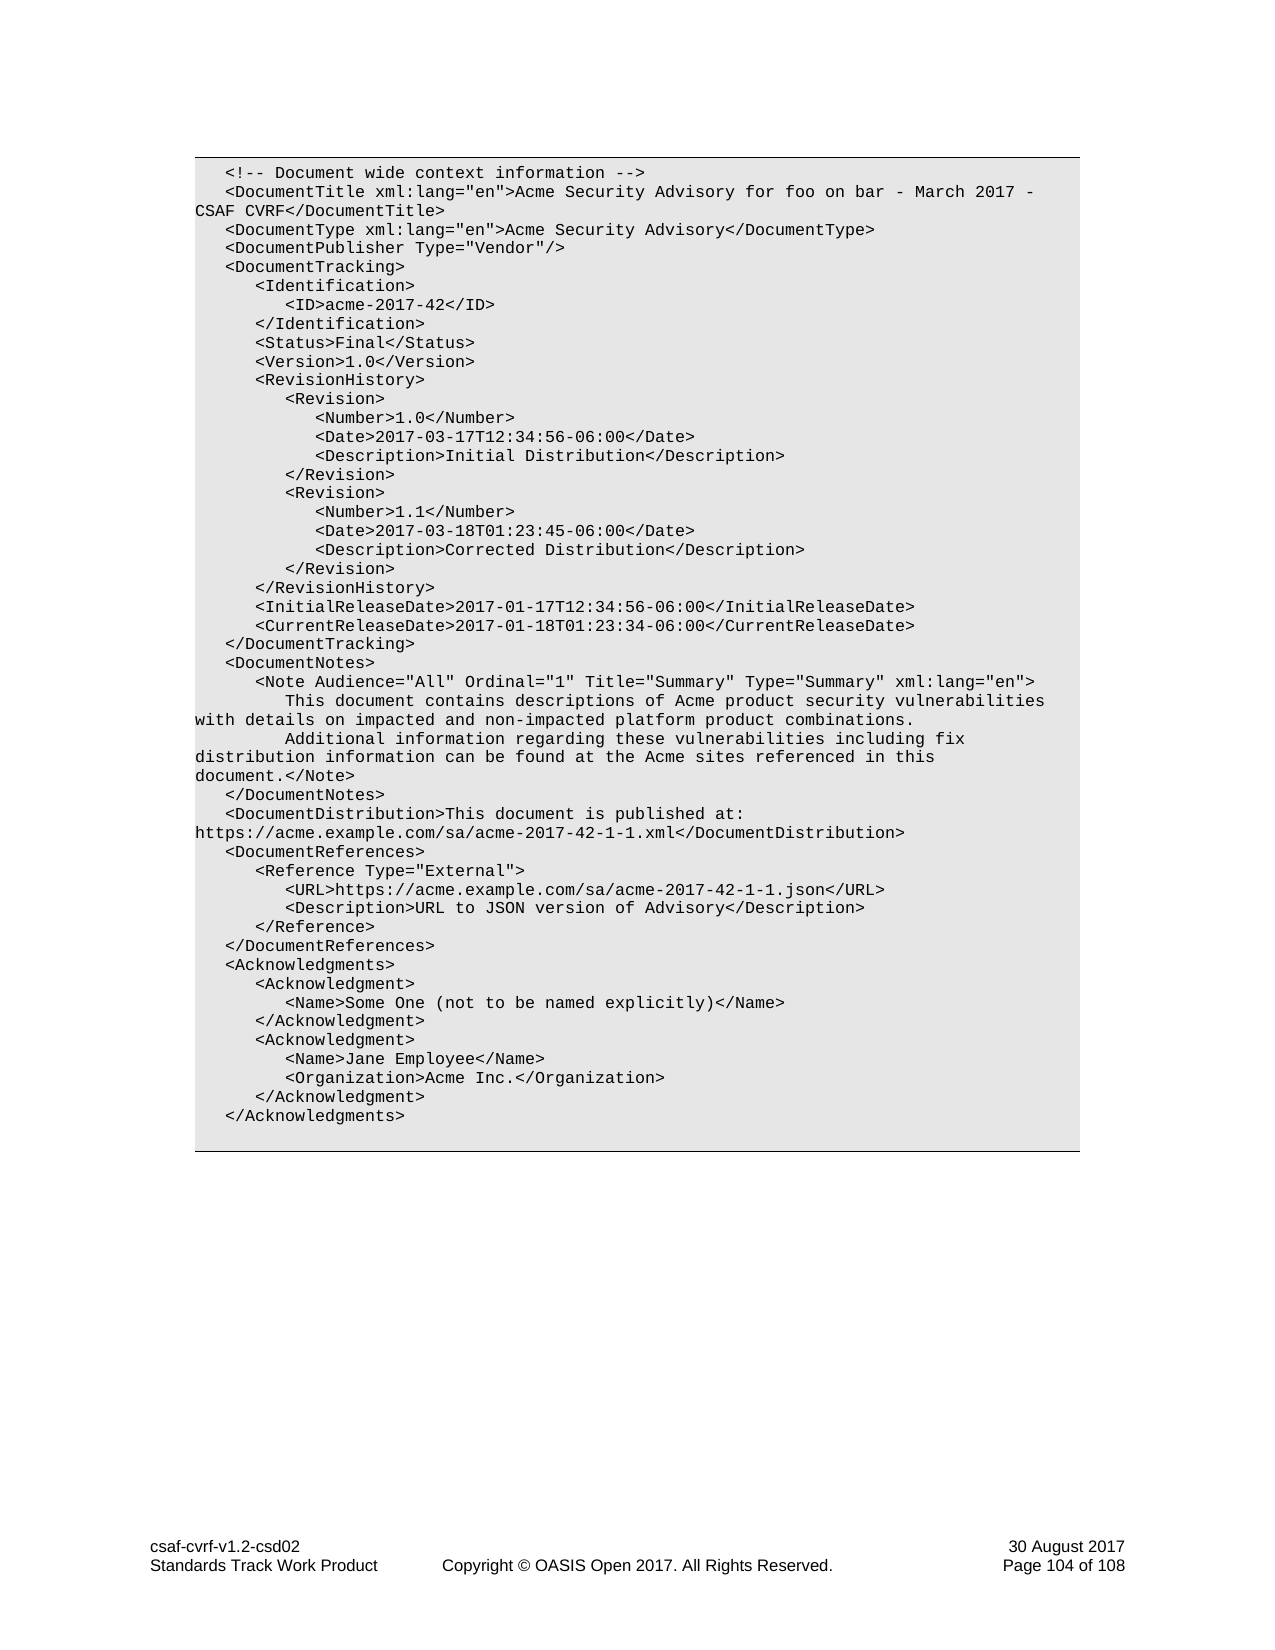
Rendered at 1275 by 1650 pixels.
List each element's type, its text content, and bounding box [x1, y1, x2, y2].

text <!-- Document wide context information --> <DocumentTitle xml:lang="en">Acme Security Advisory for foo on bar - March 2017 - CSAF CVRF</DocumentTitle> <DocumentType xml:lang="en">Acme Security Advisory</DocumentType> <DocumentPublisher Type="Vendor"/> <DocumentTracking> <Identification> <ID>acme-2017-42</ID> </Identification> <Status>Final</Status> <Version>1.0</Version> <RevisionHistory> <Revision> <Number>1.0</Number> <Date>2017-03-17T12:34:56-06:00</Date> <Description>Initial Distribution</Description> </Revision> <Revision> <Number>1.1</Number> <Date>2017-03-18T01:23:45-06:00</Date> <Description>Corrected Distribution</Description> </Revision> </RevisionHistory> <InitialReleaseDate>2017-01-17T12:34:56-06:00</InitialReleaseDate> <CurrentReleaseDate>2017-01-18T01:23:34-06:00</CurrentReleaseDate> </DocumentTracking> <DocumentNotes> <Note Audience="All" Ordinal="1" Title="Summary" Type="Summary" xml:lang="en"> This document contains descriptions of Acme product security vulnerabilities with details on impacted and non-impacted platform product combinations. Additional information regarding these vulnerabilities including fix distribution information can be found at the Acme sites referenced in this document.</Note> </DocumentNotes> <DocumentDistribution>This document is published at: https://acme.example.com/sa/acme-2017-42-1-1.xml</DocumentDistribution> <DocumentReferences> <Reference Type="External"> <URL>https://acme.example.com/sa/acme-2017-42-1-1.json</URL> <Description>URL to JSON version of Advisory</Description> </Reference> </DocumentReferences> <Acknowledgments> <Acknowledgment> <Name>Some One (not to be named explicitly)</Name> </Acknowledgment> <Acknowledgment> <Name>Jane Employee</Name> <Organization>Acme Inc.</Organization> </Acknowledgment> </Acknowledgments> [195, 158, 1080, 1151]
